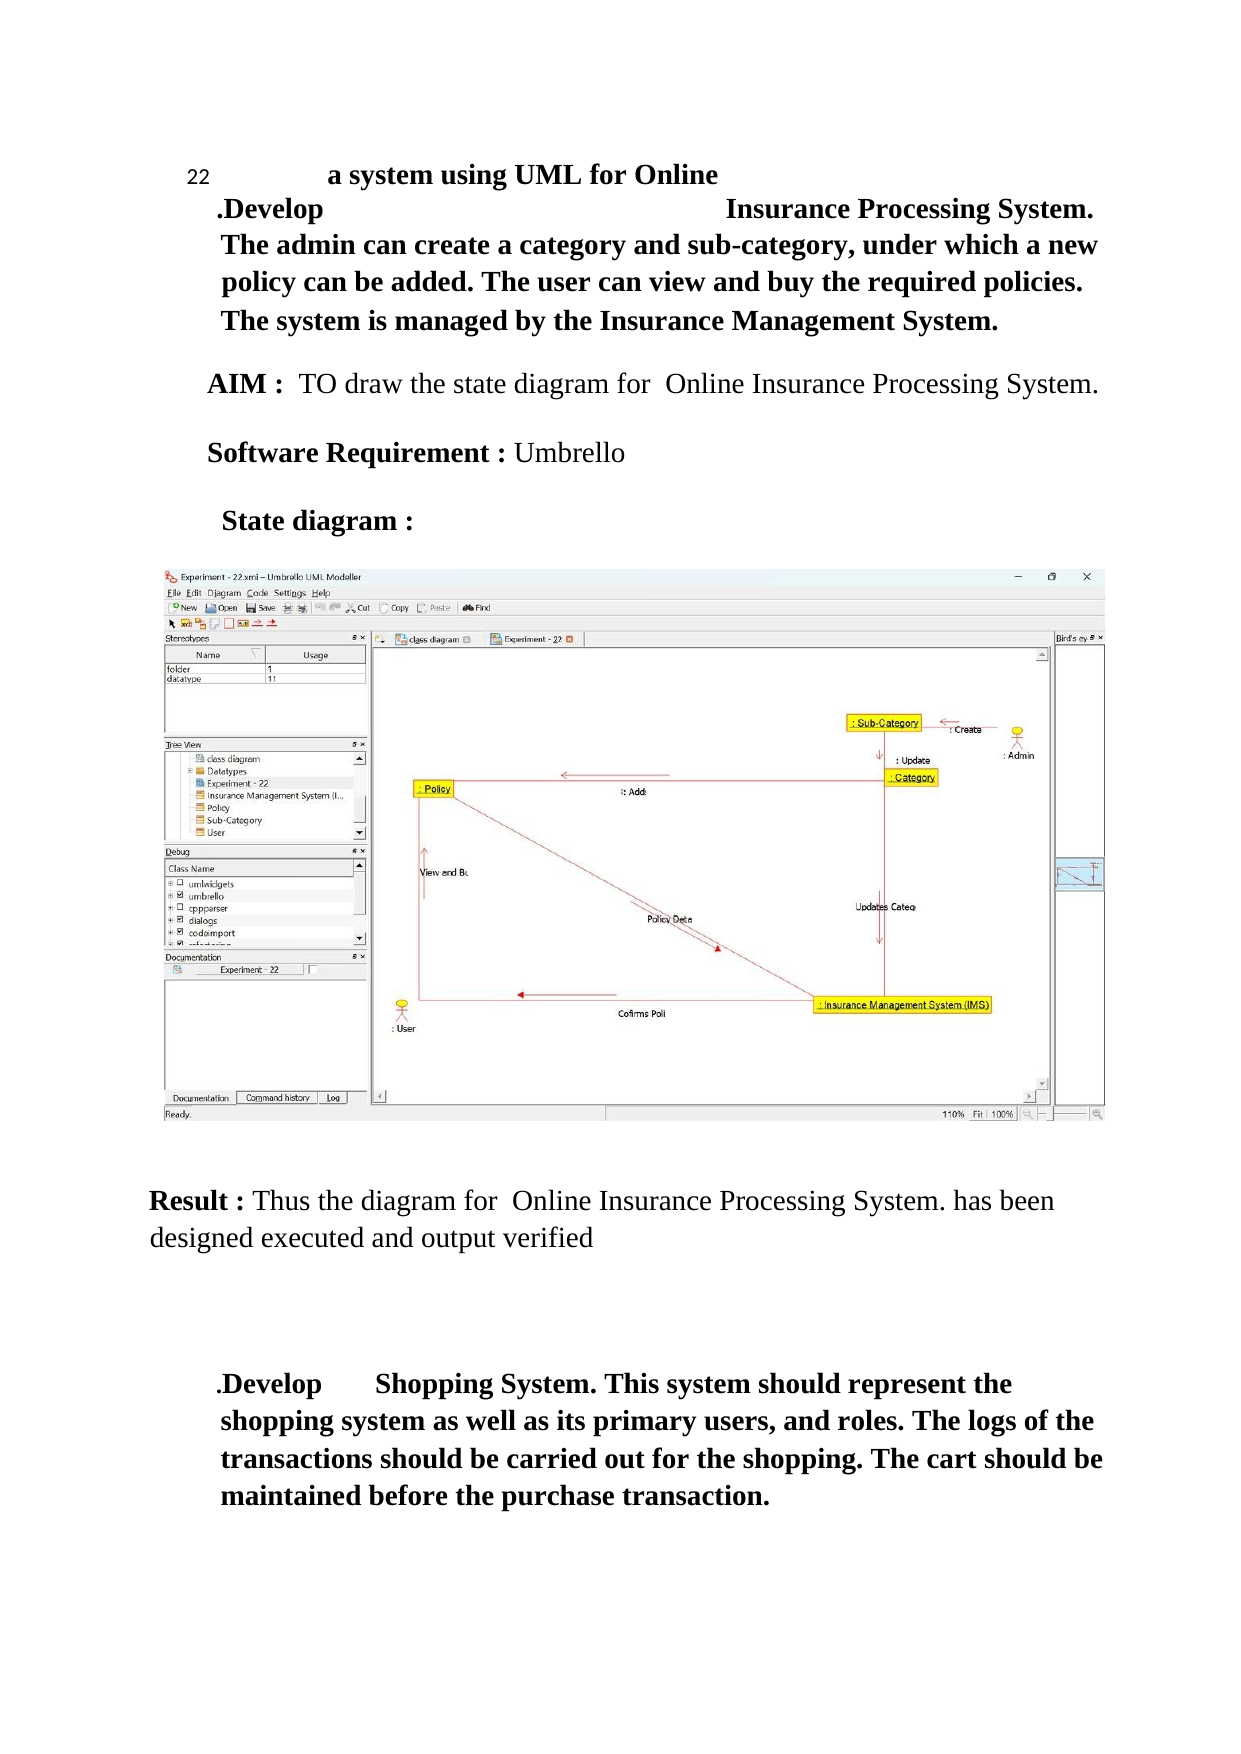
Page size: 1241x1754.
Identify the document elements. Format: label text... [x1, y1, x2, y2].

text .Develop Shopping System. This system should represent the shopping system as well as its primary users, and roles. The logs of the transactions should be carried out for the shopping. The cart should be maintained before the purchase transaction. [210, 1366, 1113, 1511]
picture [150, 569, 1125, 1121]
text The admin can create a category and sub-category, under which a new policy can be added. The user can view and buy the required policies. [220, 227, 1113, 298]
text Software Requirement : Umbrello [148, 435, 1113, 468]
text AIM : TO draw the state diagram for Online Insurance Processing System. [148, 366, 1129, 399]
text State diagram : [148, 503, 1113, 536]
text Result : Thus the diagram for Online Insurance Processing System. has been designed executed and output verified [148, 1183, 1129, 1254]
text The system is managed by the Insurance Management System. [220, 303, 1113, 336]
text .Develop Insurance Processing System. [150, 191, 1140, 224]
